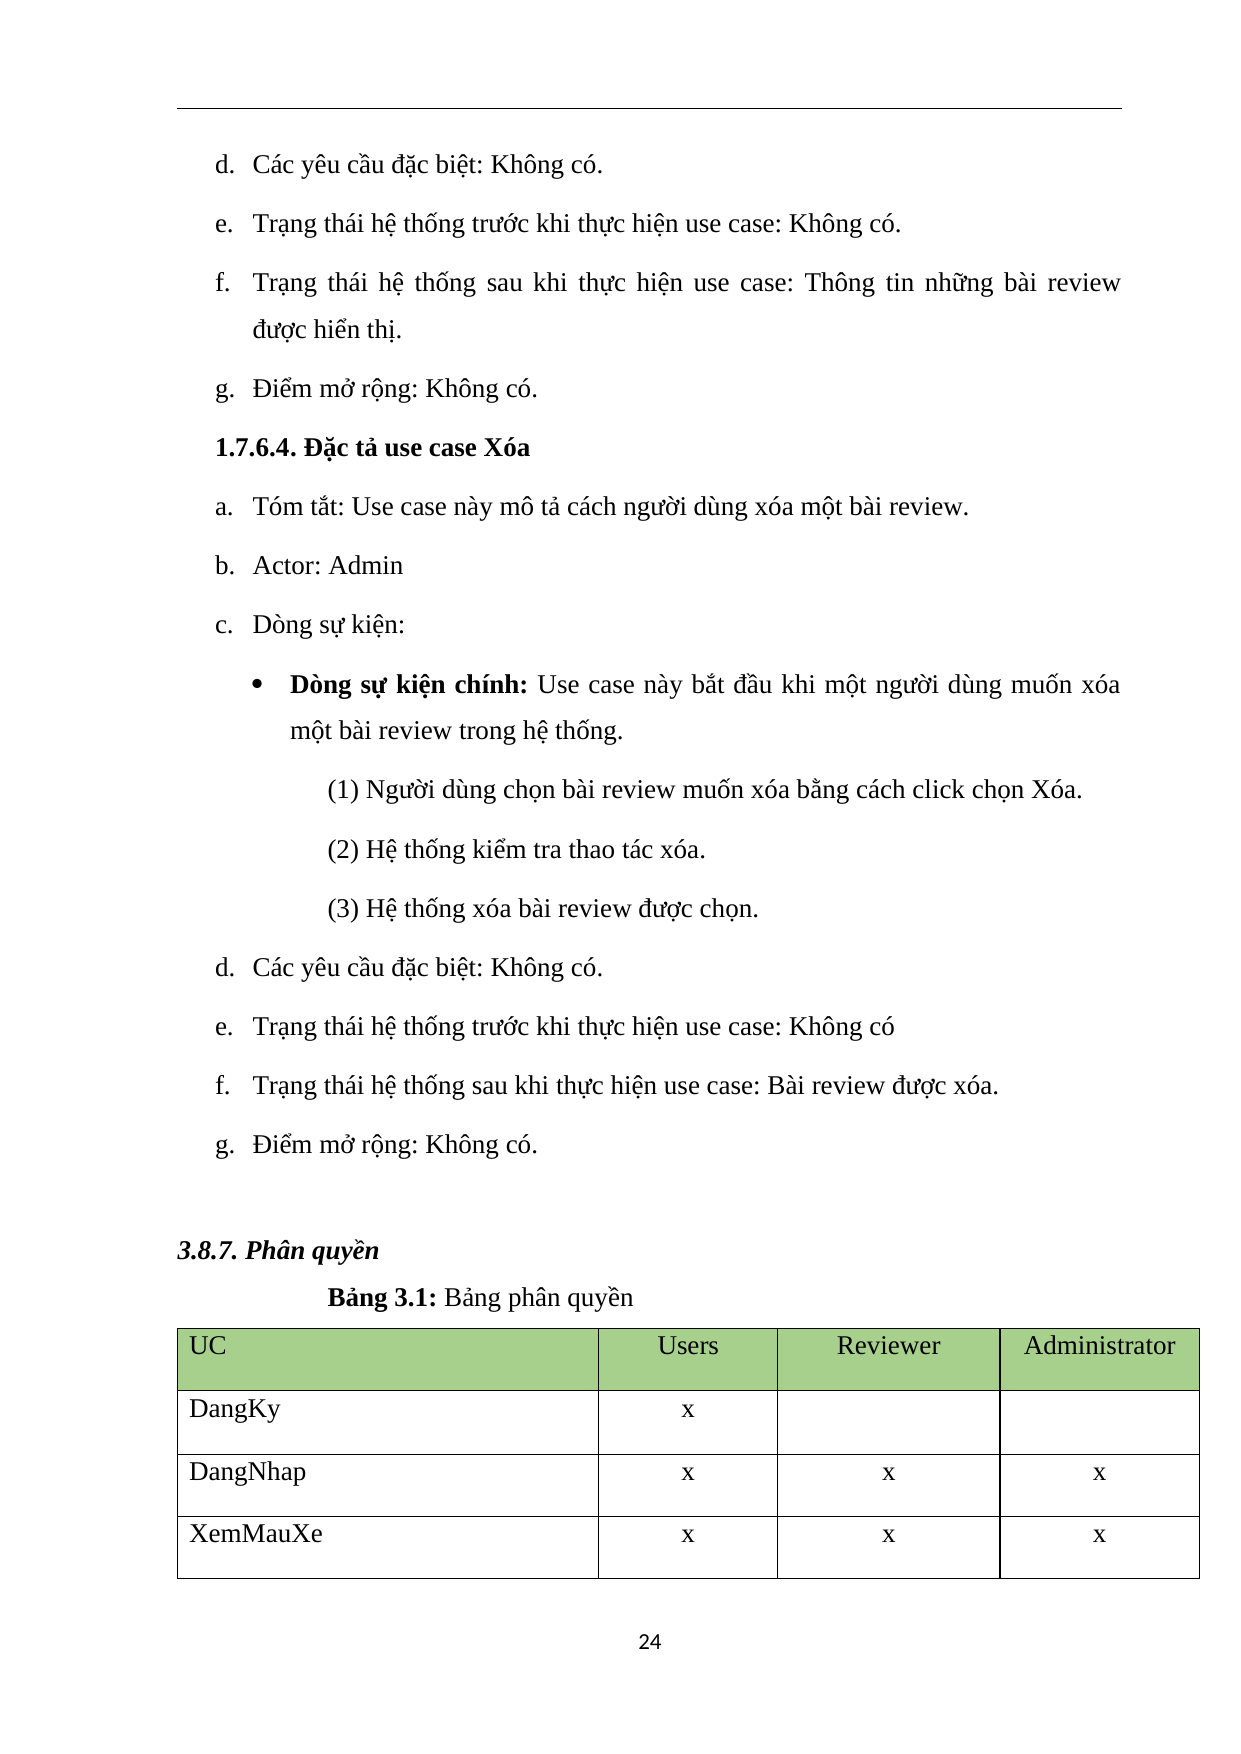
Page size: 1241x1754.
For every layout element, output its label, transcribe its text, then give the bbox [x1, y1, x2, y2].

table_cell XemMauXe [178, 1517, 598, 1578]
text (1) Người dùng chọn bài review muốn xóa bằng cách click chọn Xóa. [327, 774, 1122, 805]
list Dòng sự kiện chính: Use case này bắt đầu khi một người dùng muốn xóa một bài review trong hệ thống. [252, 668, 1122, 746]
table_cell x [599, 1391, 777, 1454]
table_cell [778, 1391, 999, 1454]
list Trạng thái hệ thống trước khi thực hiện use case: Không có [215, 1010, 1122, 1041]
table_cell [1001, 1391, 1199, 1454]
list Các yêu cầu đặc biệt: Không có. [215, 951, 1122, 982]
table_cell DangNhap [178, 1455, 598, 1516]
list Điểm mở rộng: Không có. [215, 372, 1122, 403]
table_cell DangKy [178, 1391, 598, 1454]
list Trạng thái hệ thống sau khi thực hiện use case: Bài review được xóa. [215, 1069, 1122, 1101]
text Phân quyền [177, 1234, 1122, 1266]
table_header Administrator [1001, 1329, 1199, 1390]
table_cell x [778, 1455, 999, 1516]
table_cell x [1001, 1455, 1199, 1516]
table_cell x [1001, 1517, 1199, 1578]
text (3) Hệ thống xóa bài review được chọn. [327, 892, 1122, 923]
list Điểm mở rộng: Không có. [215, 1129, 1122, 1160]
table_header Users [599, 1329, 777, 1390]
text Bảng phân quyền [327, 1281, 1122, 1312]
list Các yêu cầu đặc biệt: Không có. [215, 148, 1122, 179]
table_cell x [599, 1517, 777, 1578]
table_header UC [178, 1329, 598, 1390]
table_cell x [778, 1517, 999, 1578]
text (2) Hệ thống kiểm tra thao tác xóa. [327, 833, 1122, 864]
list Trạng thái hệ thống sau khi thực hiện use case: Thông tin những bài review được hiển thị. [215, 266, 1122, 344]
table_cell x [599, 1455, 777, 1516]
table_header Reviewer [778, 1329, 999, 1390]
list . Đặc tả use case Xóa [215, 431, 1122, 462]
list Dòng sự kiện: [215, 608, 1122, 640]
list Tóm tắt: Use case này mô tả cách người dùng xóa một bài review. [215, 490, 1122, 521]
list Trạng thái hệ thống trước khi thực hiện use case: Không có. [215, 207, 1122, 238]
list Actor: Admin [215, 549, 1122, 581]
